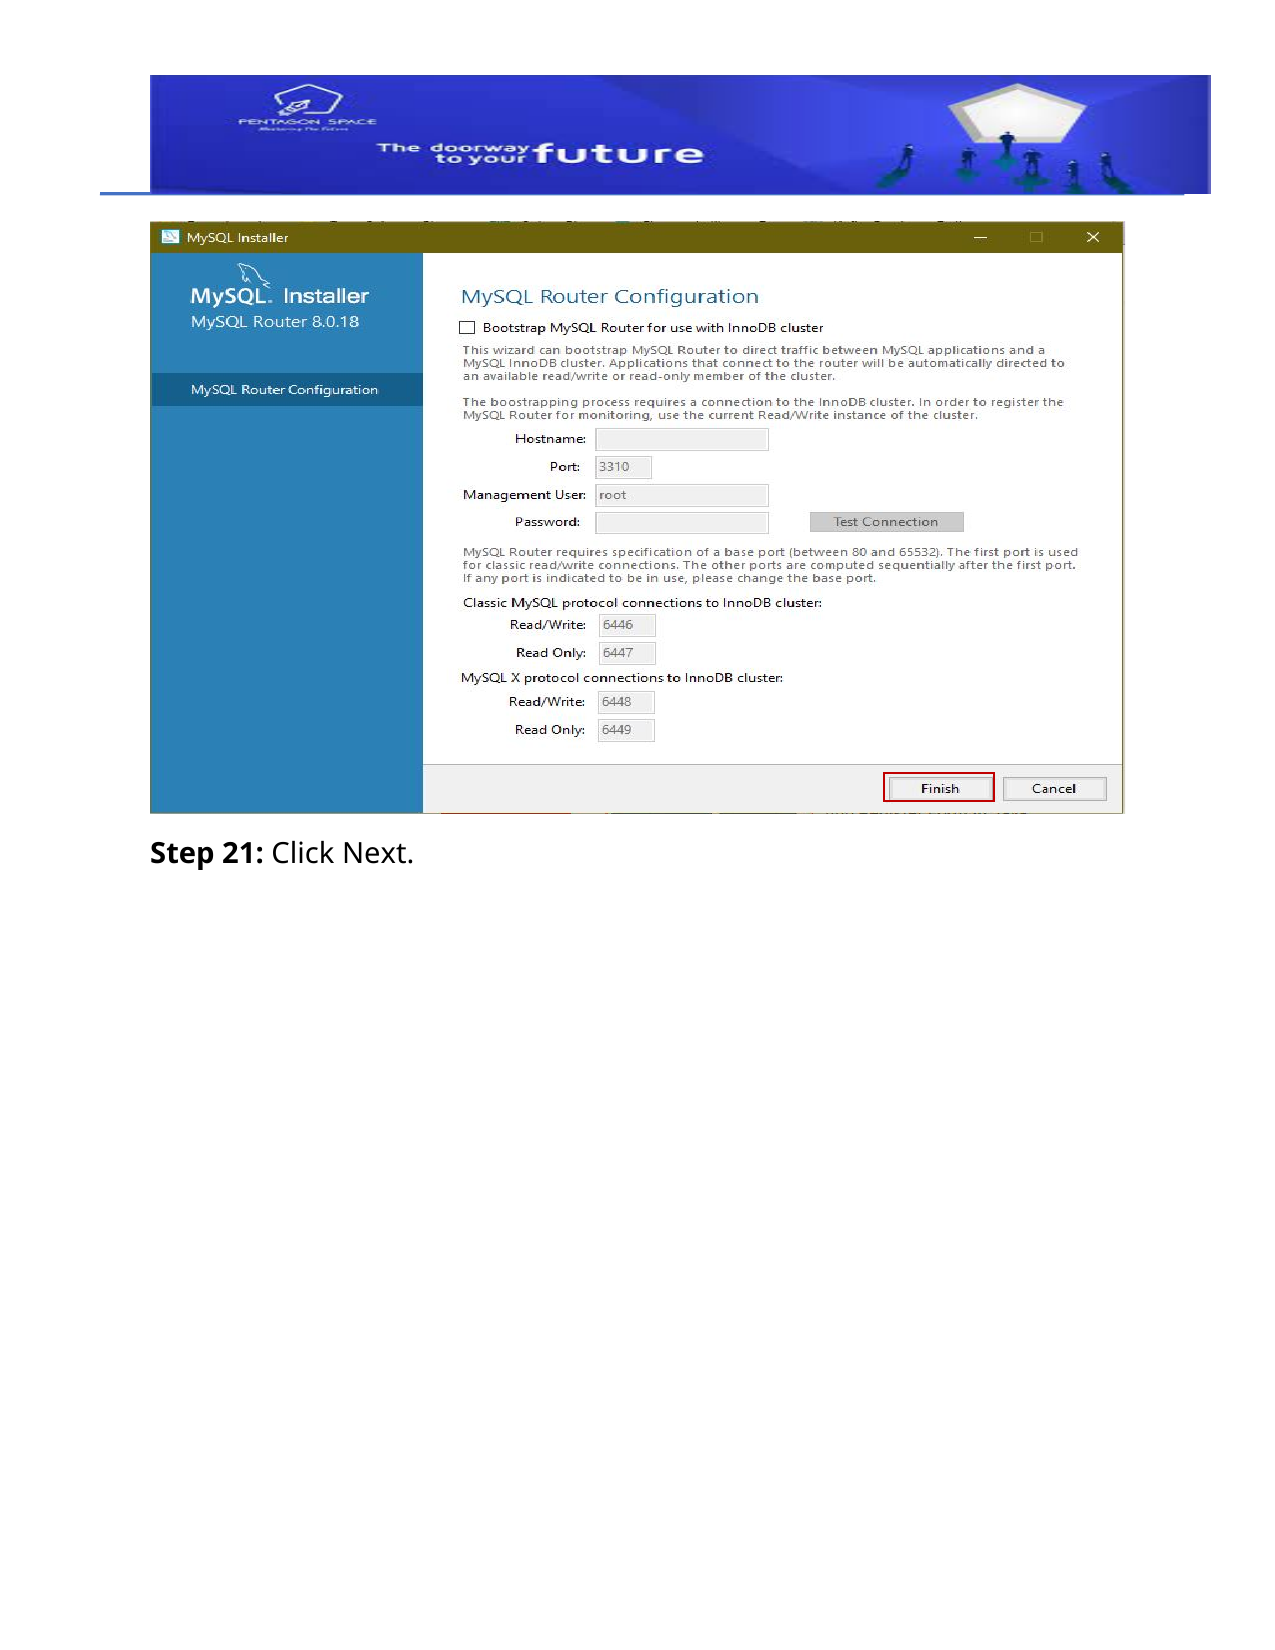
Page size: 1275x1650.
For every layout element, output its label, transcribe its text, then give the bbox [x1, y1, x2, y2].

picture [150, 221, 1125, 814]
text Step 21: Click Next. [150, 833, 1125, 872]
picture [150, 75, 1211, 194]
